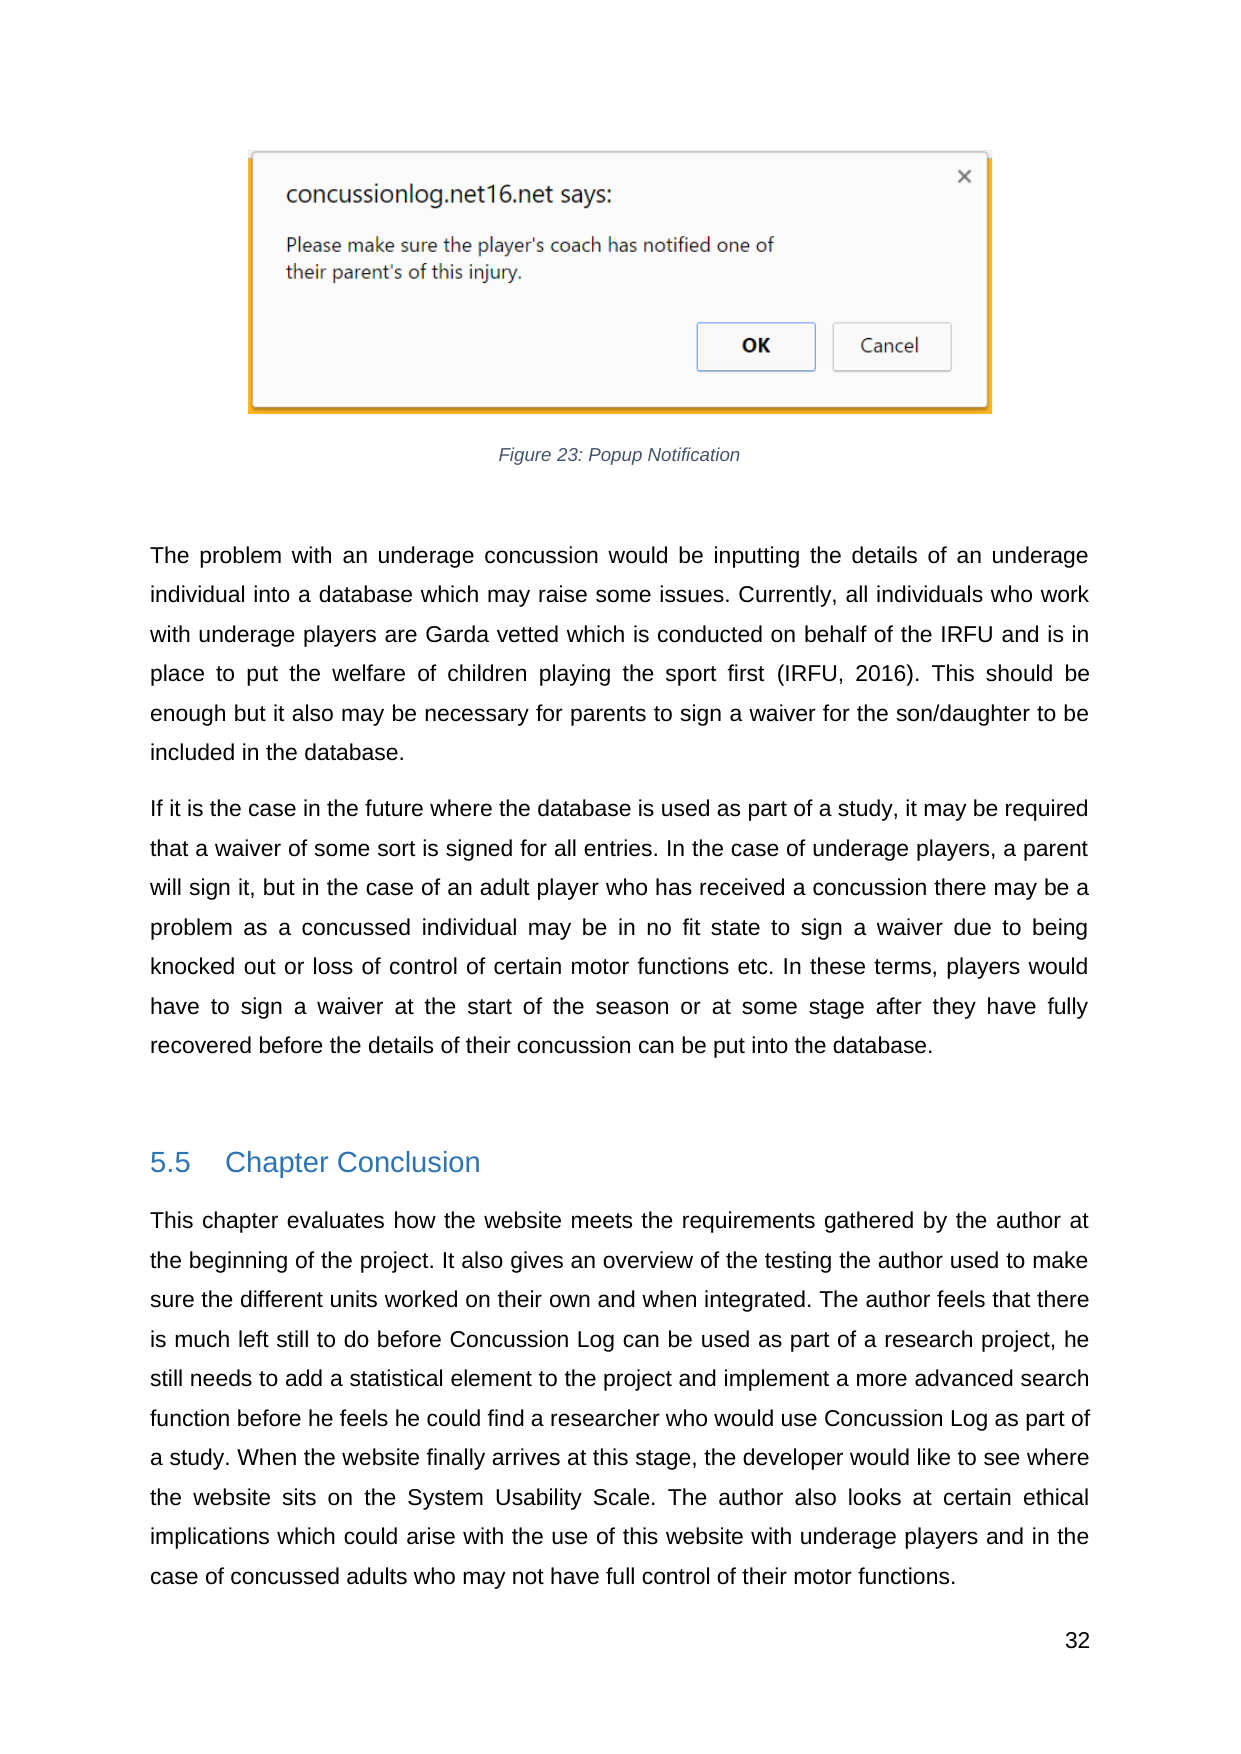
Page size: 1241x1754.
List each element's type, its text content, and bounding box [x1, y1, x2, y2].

text If it is the case in the future where the database is used as part of a study, it may be required that a waiver of some sort is signed for all entries. In the case of underage players, a parent will sign it, but in the case of an adult player who has received a concussion there may be a problem as a concussed individual may be in no fit state to sign a waiver due to being knocked out or loss of control of certain motor functions etc. In these terms, players would have to sign a waiver at the start of the season or at some stage after they have fully recovered before the details of their concussion can be put into the database. [150, 795, 1090, 1059]
text This chapter evaluates how the website meets the requirements gathered by the author at the beginning of the project. It also gives an overview of the testing the author used to make sure the different units worked on their own and when integrated. The author feels that there is much left still to do before Concussion Log can be used as part of a research project, he still needs to add a statistical element to the project and implement a more advanced search function before he feels he could find a researcher who would use Concussion Log as part of a study. When the website finally arrives at this stage, the developer would like to see where the website sits on the System Usability Scale. The author also looks at certain ethical implications which could arise with the use of this website with underage players and in the case of concussed adults who may not have full control of their motor functions. [150, 1207, 1090, 1589]
subtitle Chapter Conclusion [150, 1144, 1090, 1178]
picture [248, 150, 993, 414]
text Figure 23: Popup Notification [150, 443, 1090, 465]
text The problem with an underage concussion would be inputting the details of an underage individual into a database which may raise some issues. Currently, all individuals who work with underage players are Garda vetted which is conducted on behalf of the IRFU and is in place to put the welfare of children playing the sport first . This should be enough but it also may be necessary for parents to sign a waiver for the son/daughter to be included in the database. [150, 542, 1090, 766]
